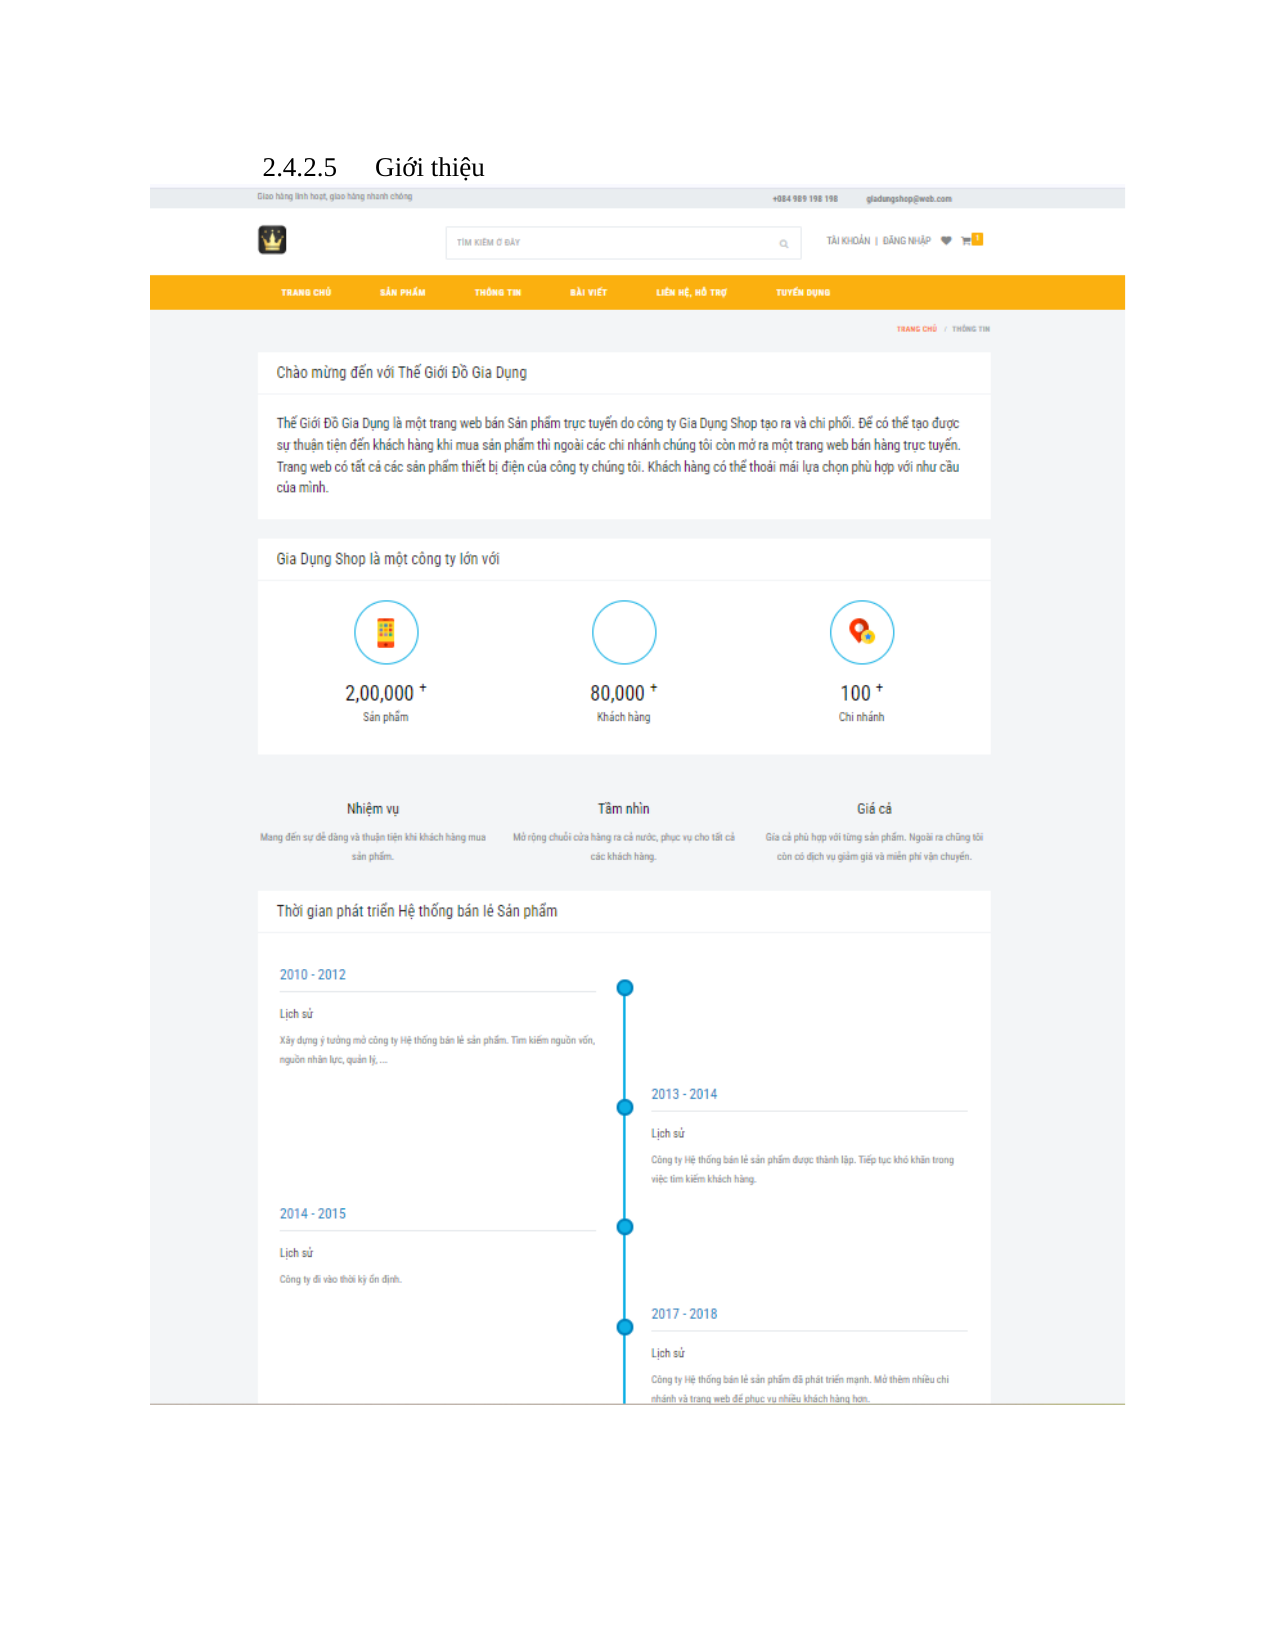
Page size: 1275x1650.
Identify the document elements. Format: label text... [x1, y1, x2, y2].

picture [150, 184, 1126, 1405]
subtitle Giới thiệu [262, 151, 1125, 182]
